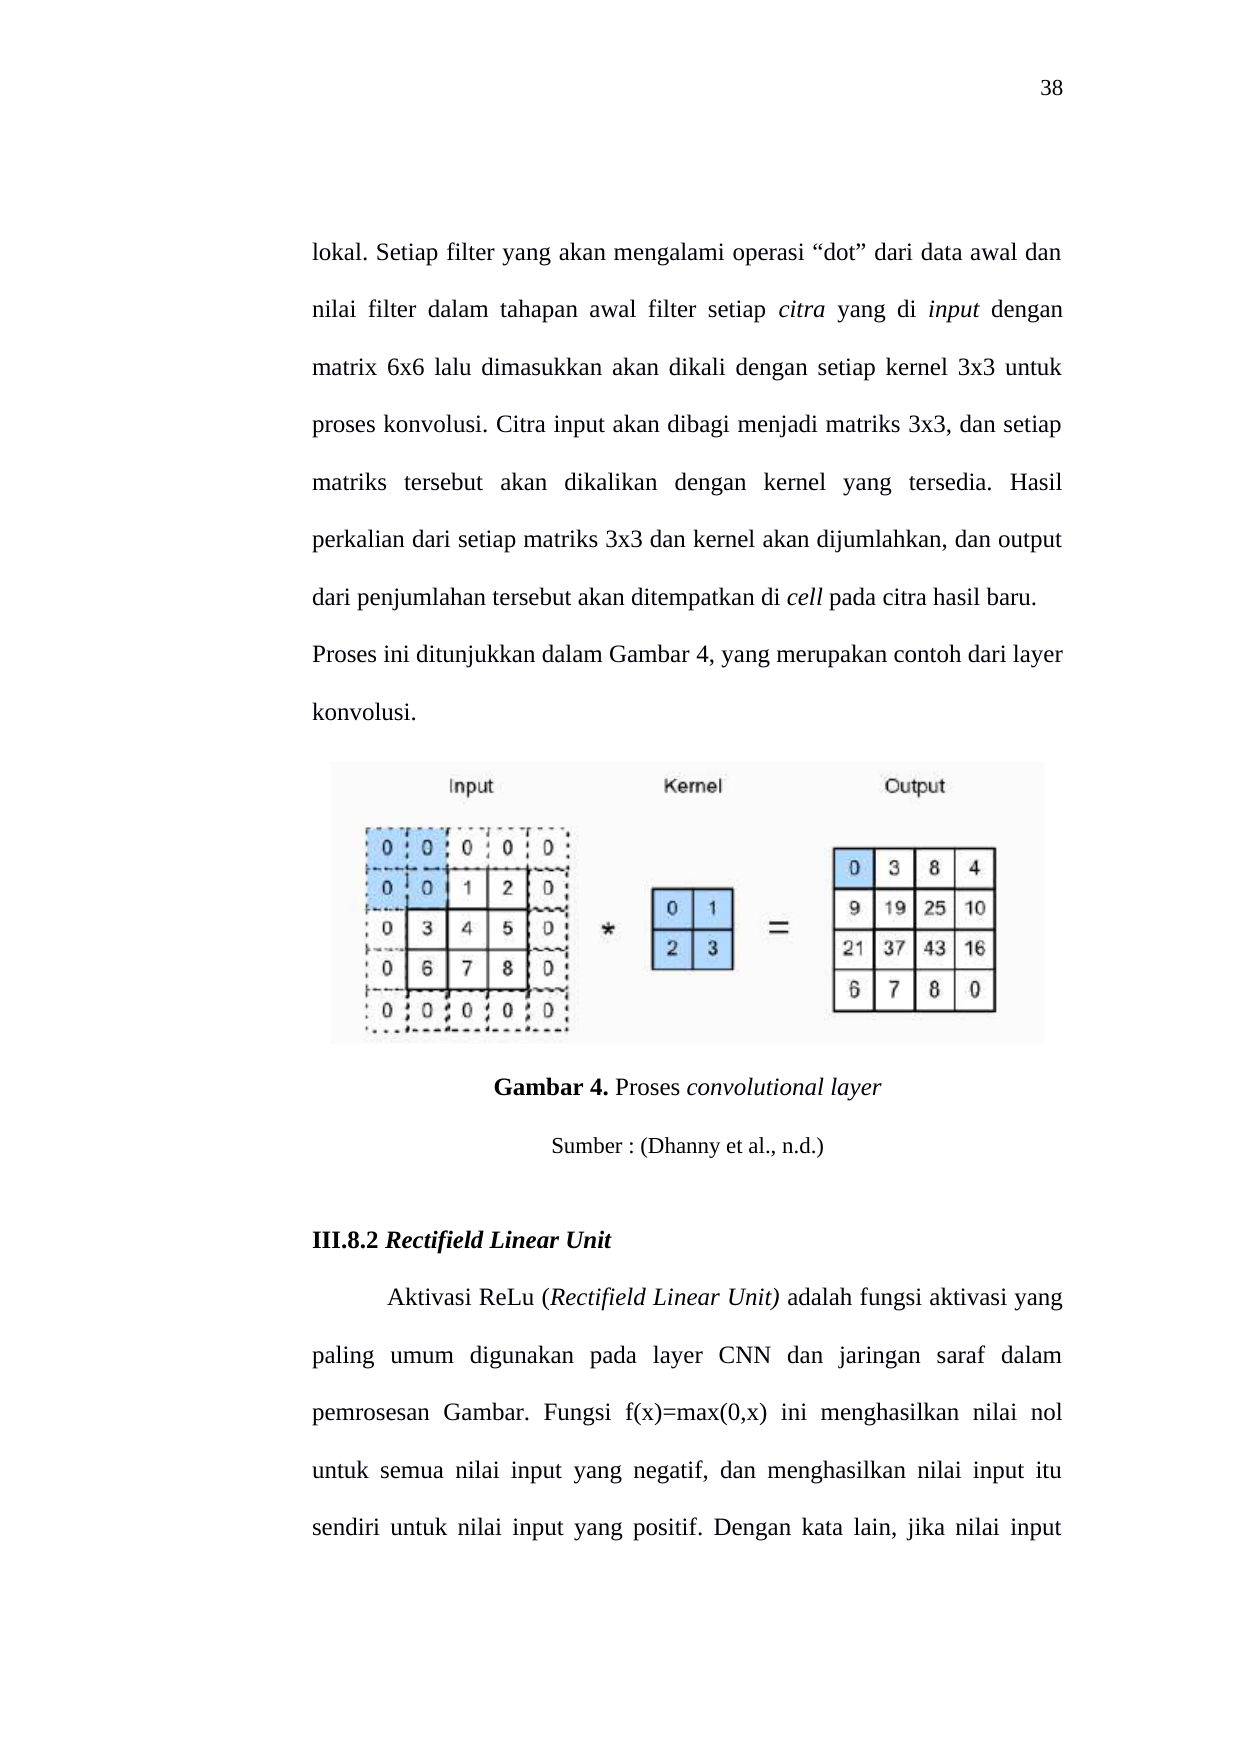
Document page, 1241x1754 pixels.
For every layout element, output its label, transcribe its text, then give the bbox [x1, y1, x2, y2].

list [312, 237, 1063, 611]
text Sumber : [312, 1132, 1063, 1158]
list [312, 1282, 1063, 1541]
subtitle Rectifield Linear Unit [312, 1225, 1063, 1253]
text Gambar 4. Proses convolutional layer [312, 1072, 1063, 1101]
list Proses ini ditunjukkan dalam Gambar 4, yang merupakan contoh dari layer konvolusi. [312, 639, 1063, 726]
picture [330, 754, 1045, 1044]
